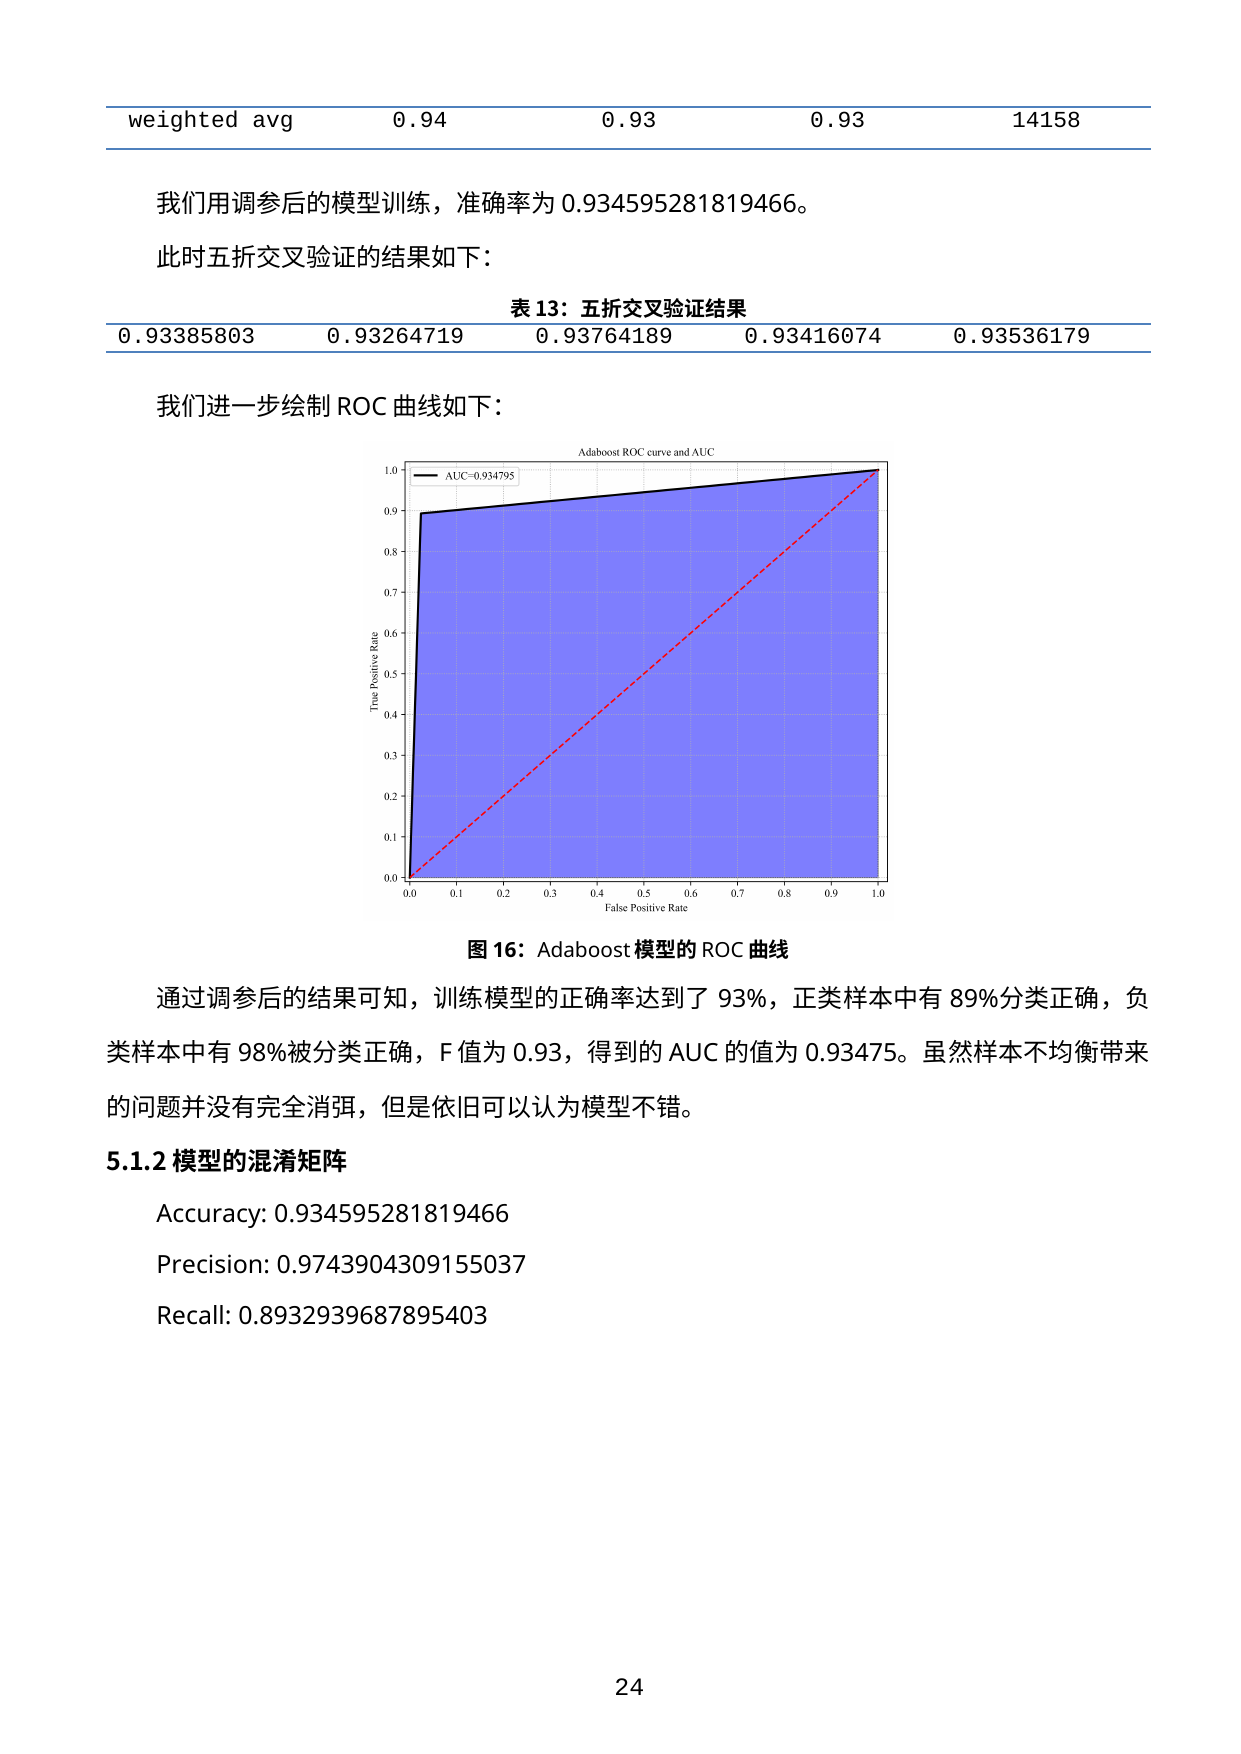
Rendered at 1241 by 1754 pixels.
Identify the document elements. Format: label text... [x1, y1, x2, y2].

table_header 0.93536179 [942, 325, 1151, 351]
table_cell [942, 108, 1151, 147]
table_header 0.93416074 [733, 325, 942, 351]
text Precision: 0.9743904309155037 [106, 1247, 1151, 1281]
table_header 0.93264719 [315, 325, 524, 351]
text 我们用调参后的模型训练，准确率为0.934595281819466。 [106, 183, 1151, 220]
picture [362, 441, 895, 921]
table_cell 0.98 0.89 0.93 0.93 [524, 108, 733, 147]
table_header 0.93764189 [524, 325, 733, 351]
table_header 0.93385803 [106, 325, 315, 351]
text Recall: 0.8932939687895403 [106, 1298, 1151, 1332]
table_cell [106, 108, 315, 147]
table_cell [733, 108, 942, 147]
text 此时五折交叉验证的结果如下： [106, 238, 1151, 274]
subtitle 5.1.2 模型的混淆矩阵 [106, 1142, 1151, 1178]
text 通过调参后的结果可知，训练模型的正确率达到了93%，正类样本中有89%分类正确，负类样本中有98%被分类正确，F值为0.93，得到的AUC的值为0.93475。虽然样本不均衡带来的问题并没有完全消弭，但是依旧可以认为模型不错。 [106, 978, 1151, 1123]
text 图16：Adaboost模型的ROC曲线 [106, 933, 1151, 963]
text Accuracy: 0.934595281819466 [106, 1196, 1151, 1230]
table_cell 0.90 0.97 0.94 0.94 [315, 108, 524, 147]
text 表13：五折交叉验证结果 [106, 292, 1151, 322]
text 我们进一步绘制ROC曲线如下： [106, 387, 1151, 423]
